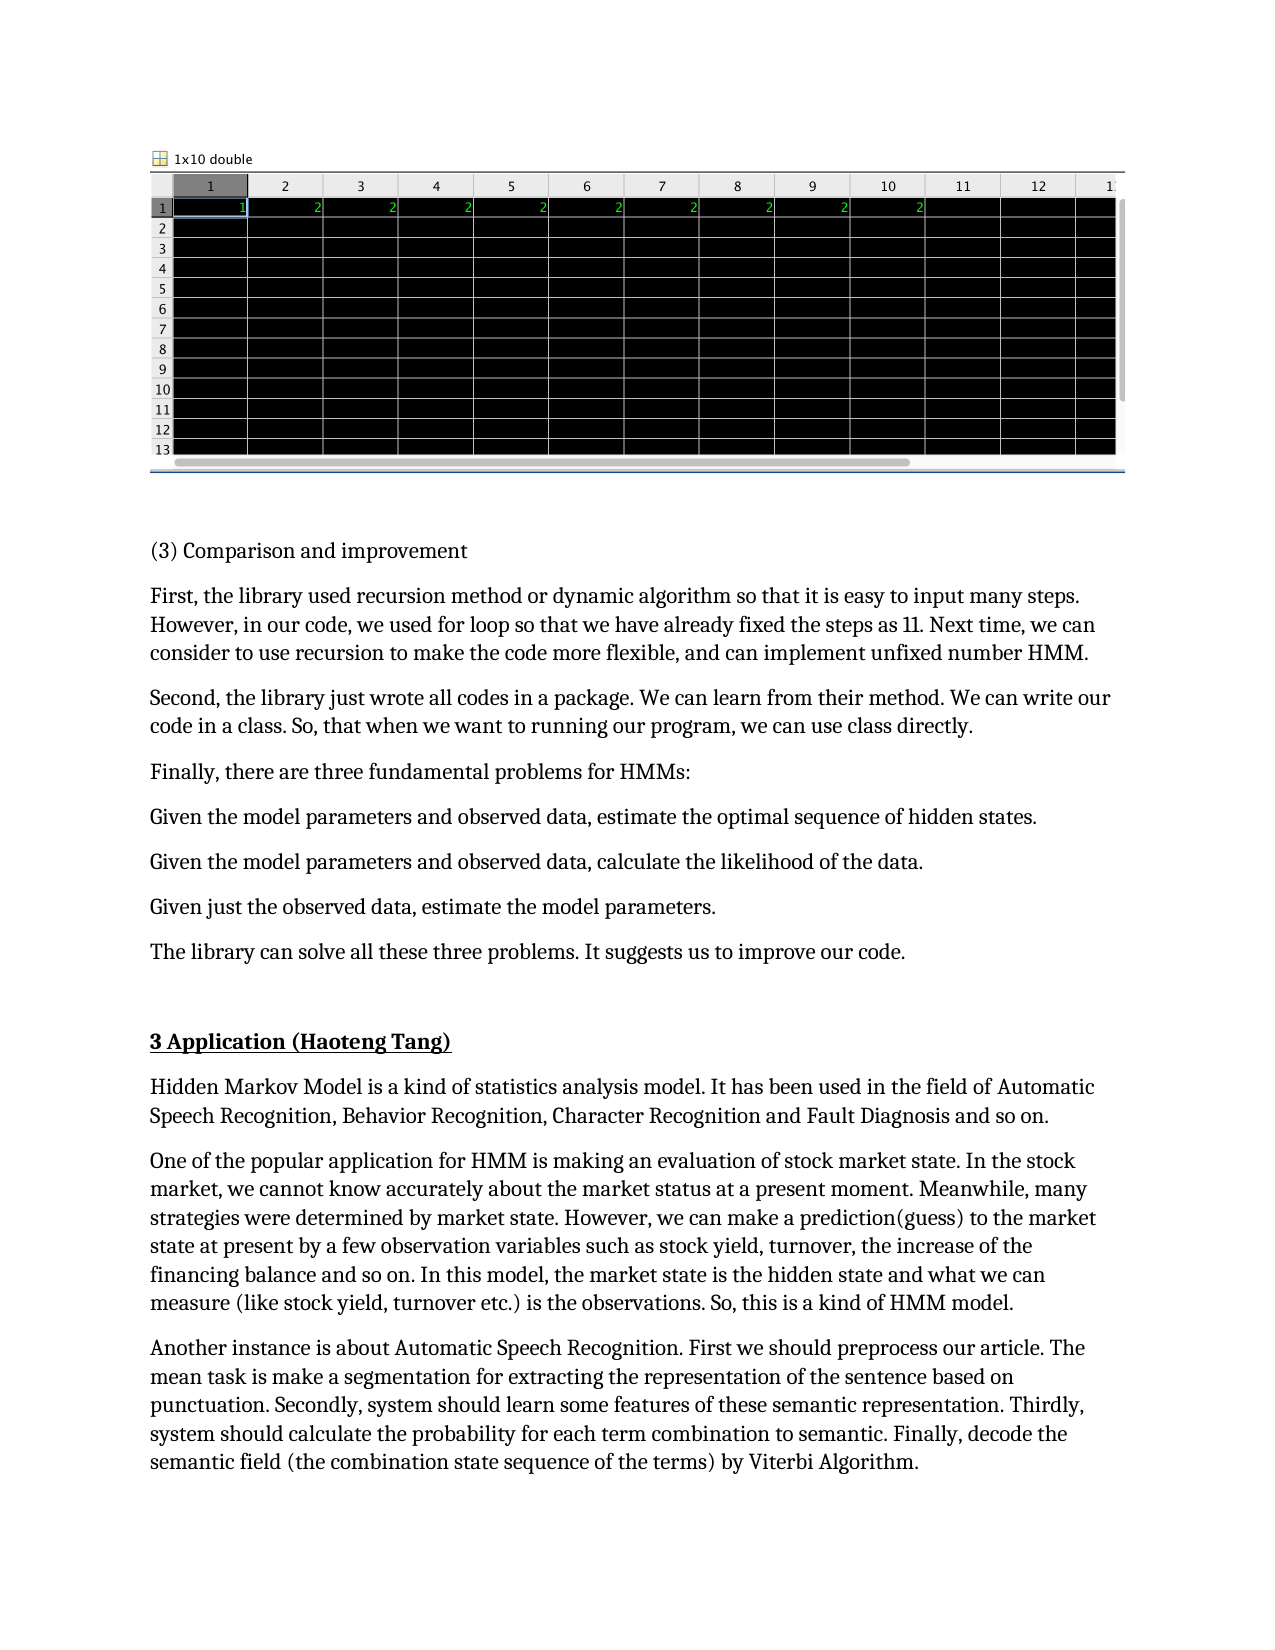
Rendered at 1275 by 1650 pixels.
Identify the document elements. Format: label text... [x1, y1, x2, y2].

text Another instance is about Automatic Speech Recognition. First we should preprocess our article. The mean task is make a segmentation for extracting the representation of the sentence based on punctuation. Secondly, system should learn some features of these semantic representation. Thirdly, system should calculate the probability for each term combination to semantic. Finally, decode the semantic field (the combination state sequence of the terms) by Viterbi Algorithm. [150, 1335, 1125, 1475]
text Hidden Markov Model is a kind of statistics analysis model. It has been used in the field of Automatic Speech Recognition, Behavior Recognition, Character Recognition and Fault Diagnosis and so on. [150, 1074, 1125, 1129]
text Given the model parameters and observed data, calculate the likelihood of the data. [150, 849, 1125, 875]
text 3 Application (Haoteng Tang) [150, 1029, 1125, 1055]
text Given just the observed data, estimate the model parameters. [150, 894, 1125, 920]
text Finally, there are three fundamental problems for HMMs: [150, 758, 1125, 785]
text First, the library used recursion method or dynamic algorithm so that it is easy to input many steps. However, in our code, we used for loop so that we have already fixed the steps as 11. Next time, we can consider to use recursion to make the code more flexible, and can implement unfixed number HMM. [150, 583, 1125, 666]
text Given the model parameters and observed data, estimate the optimal sequence of hidden states. [150, 803, 1125, 830]
text Second, the library just wrote all codes in a package. We can learn from their method. We can write our code in a class. So, that when we want to running our program, we can use class directly. [150, 685, 1125, 740]
text The library can solve all these three problems. It suggests us to improve our code. [150, 939, 1125, 965]
text (3) Comparison and improvement [150, 538, 1125, 564]
text One of the popular application for HMM is making an evaluation of stock market state. In the stock market, we cannot know accurately about the market status at a present moment. Meanwhile, many strategies were determined by market state. However, we can make a prediction(guess) to the market state at present by a few observation variables such as stock yield, turnover, the increase of the financing balance and so on. In this model, the market state is the hidden state and what we can measure (like stock yield, turnover etc.) is the observations. So, this is a kind of HMM model. [150, 1148, 1125, 1316]
picture [150, 150, 1125, 474]
